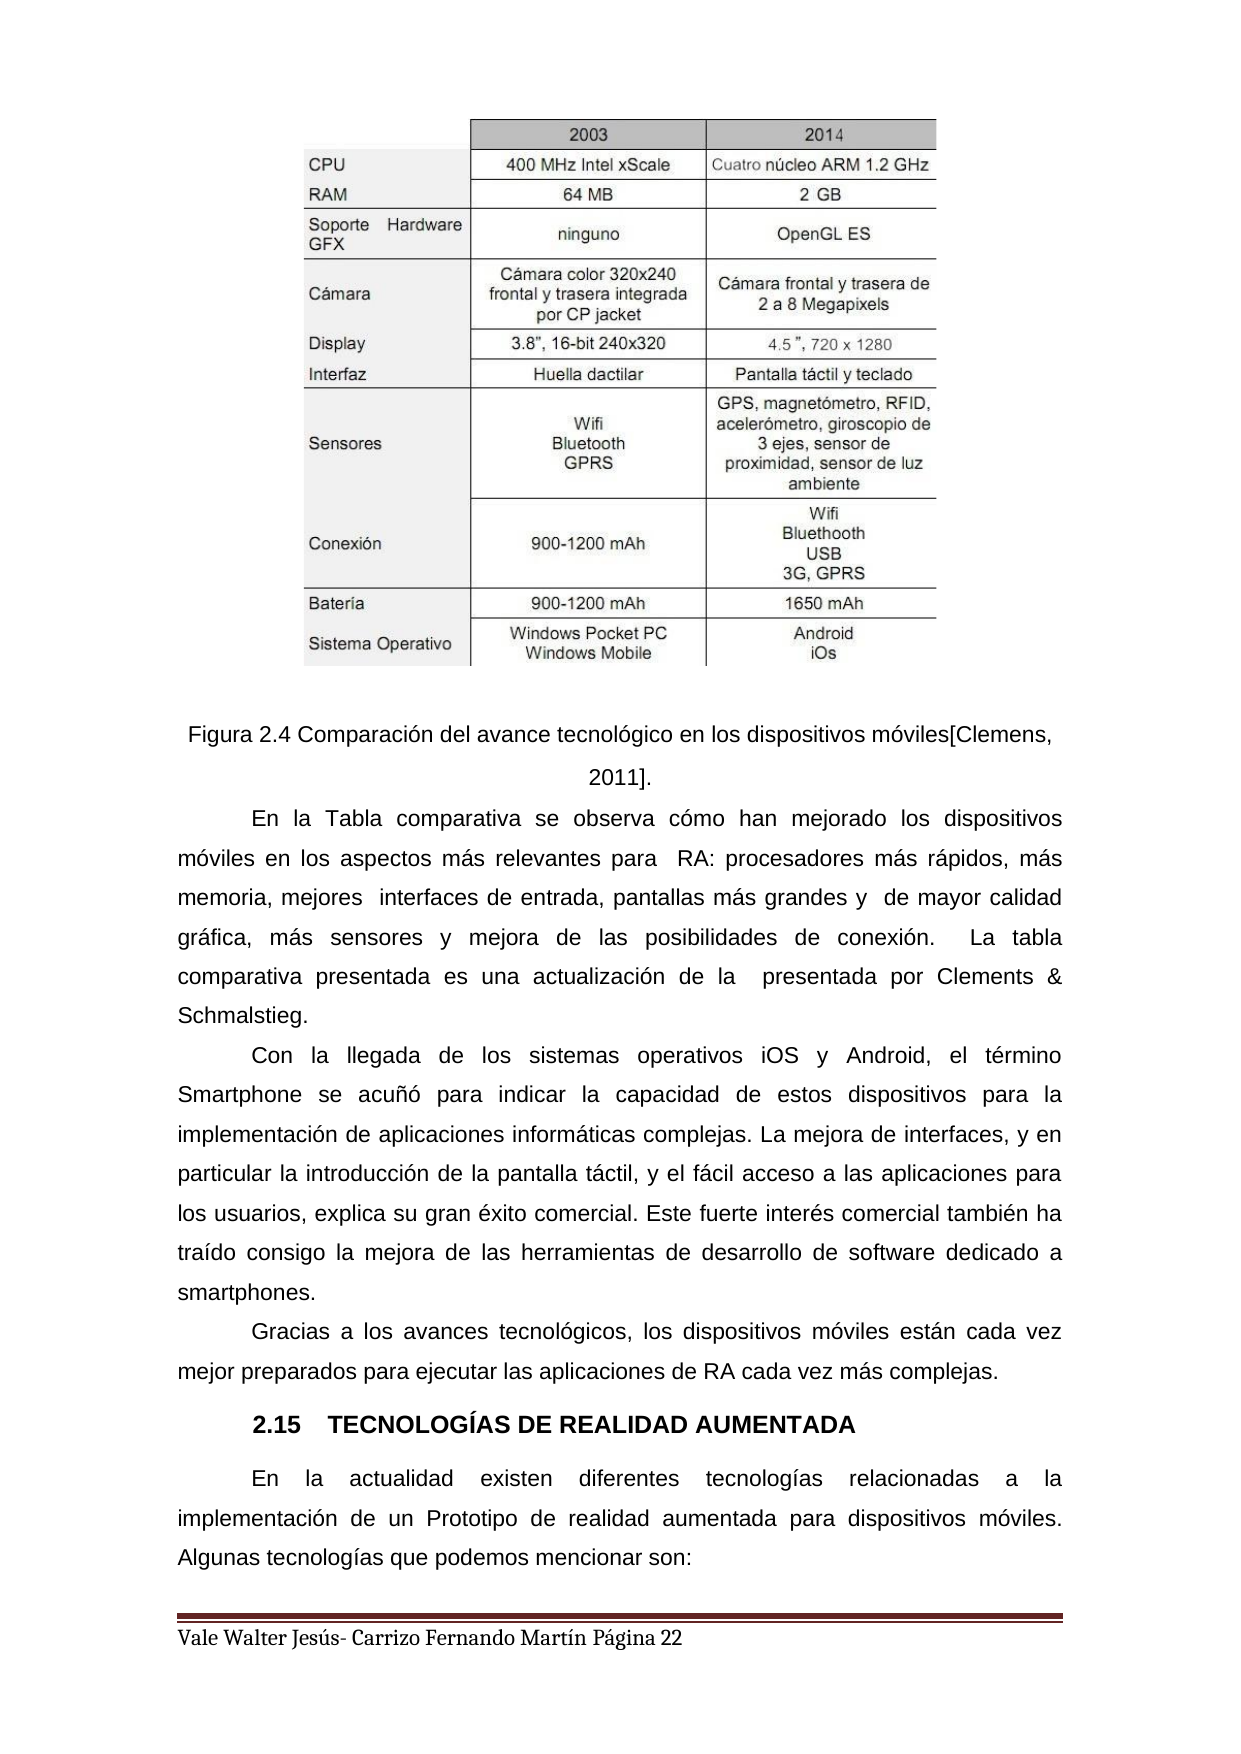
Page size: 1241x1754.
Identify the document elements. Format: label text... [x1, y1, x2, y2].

text En la actualidad existen diferentes tecnologías relacionadas a la implementación de un Prototipo de realidad aumentada para dispositivos móviles. Algunas tecnologías que podemos mencionar son: [177, 1465, 1063, 1571]
text En la Tabla comparativa se observa cómo han mejorado los dispositivos móviles en los aspectos más relevantes para RA: procesadores más rápidos, más memoria, mejores interfaces de entrada, pantallas más grandes y de mayor calidad gráfica, más sensores y mejora de las posibilidades de conexión. La tabla comparativa presentada es una actualización de la presentada por Clements & Schmalstieg. [177, 805, 1063, 1029]
picture [303, 118, 937, 666]
text Figura 2.4 Comparación del avance tecnológico en los dispositivos móviles[Clemens, 2011]. [177, 721, 1063, 791]
list TECNOLOGÍAS DE REALIDAD AUMENTADA [252, 1410, 1063, 1438]
text Gracias a los avances tecnológicos, los dispositivos móviles están cada vez mejor preparados para ejecutar las aplicaciones de RA cada vez más complejas. [177, 1318, 1063, 1384]
text Con la llegada de los sistemas operativos iOS y Android, el término Smartphone se acuñó para indicar la capacidad de estos dispositivos para la implementación de aplicaciones informáticas complejas. La mejora de interfaces, y en particular la introducción de la pantalla táctil, y el fácil acceso a las aplicaciones para los usuarios, explica su gran éxito comercial. Este fuerte interés comercial también ha traído consigo la mejora de las herramientas de desarrollo de software dedicado a smartphones. [177, 1042, 1063, 1305]
